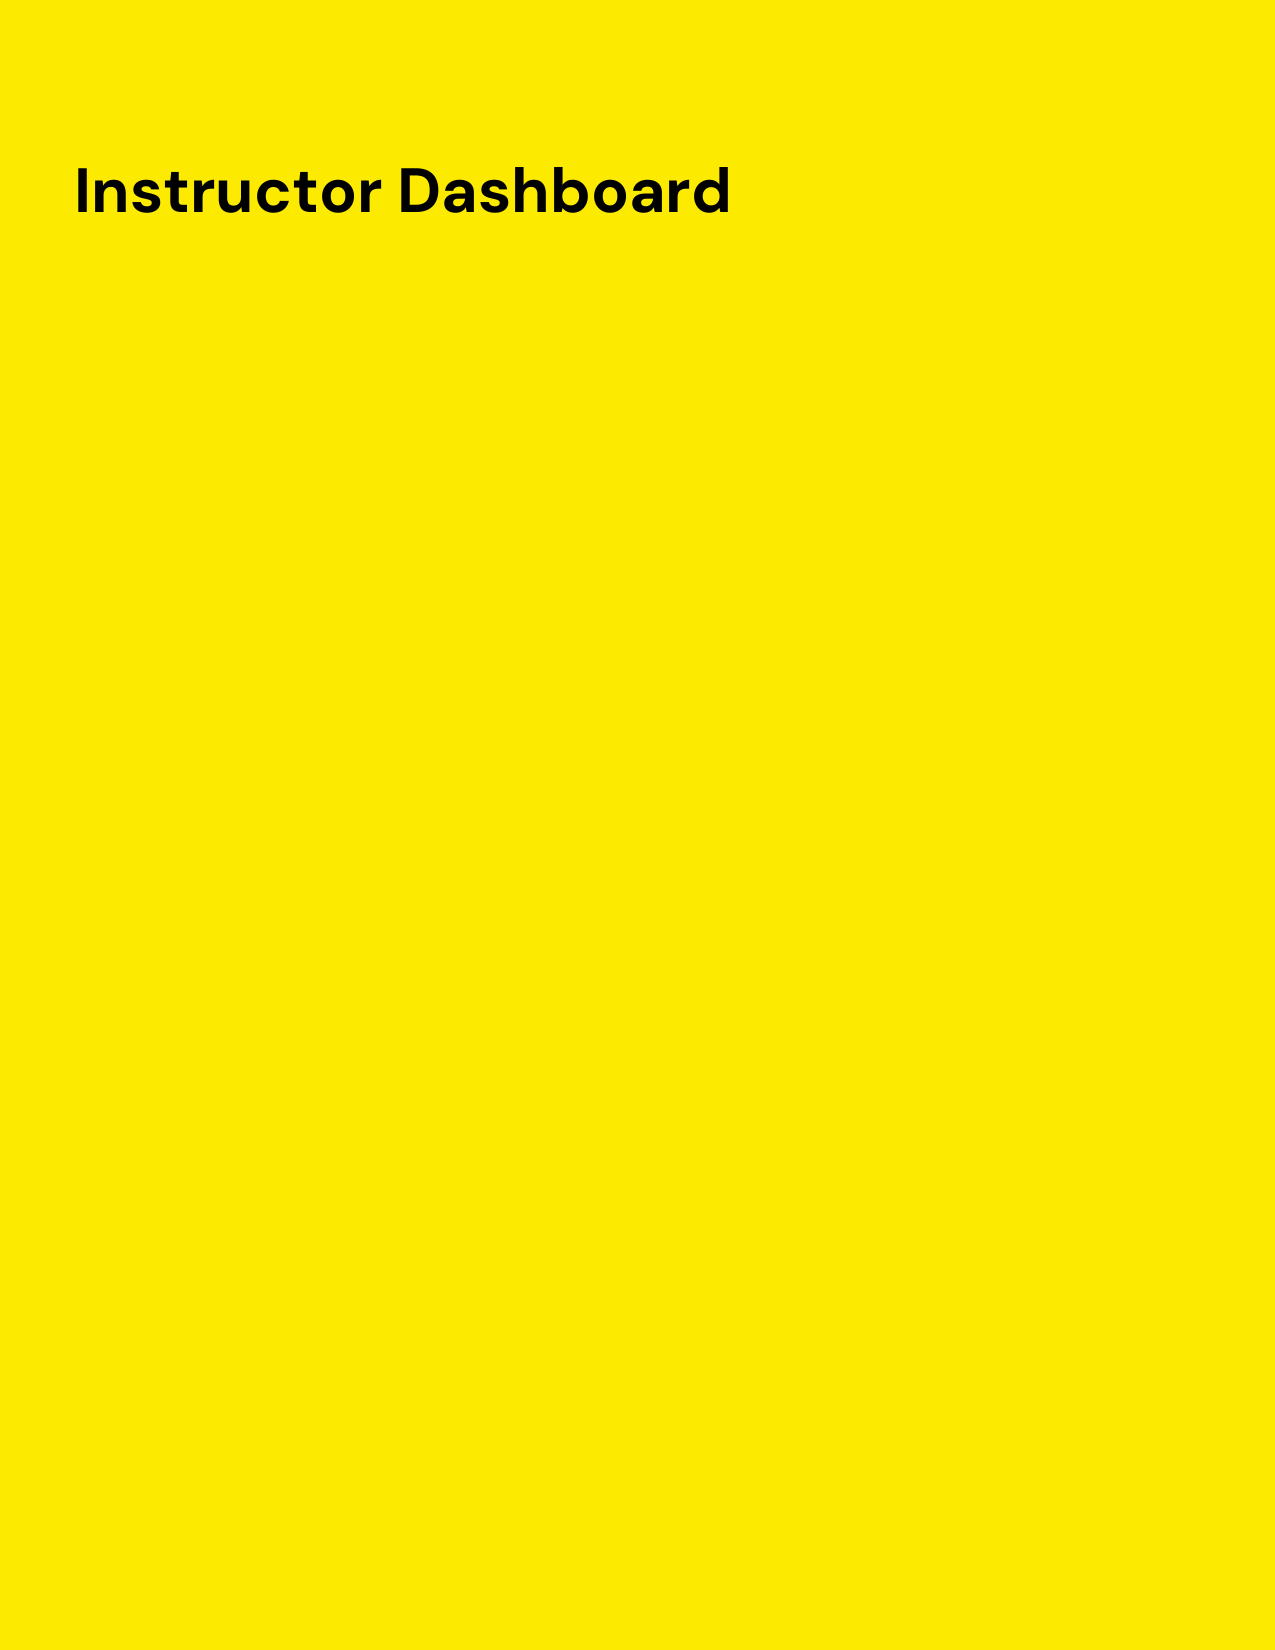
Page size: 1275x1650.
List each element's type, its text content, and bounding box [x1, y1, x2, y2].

subtitle Instructor Dashboard [74, 150, 991, 231]
